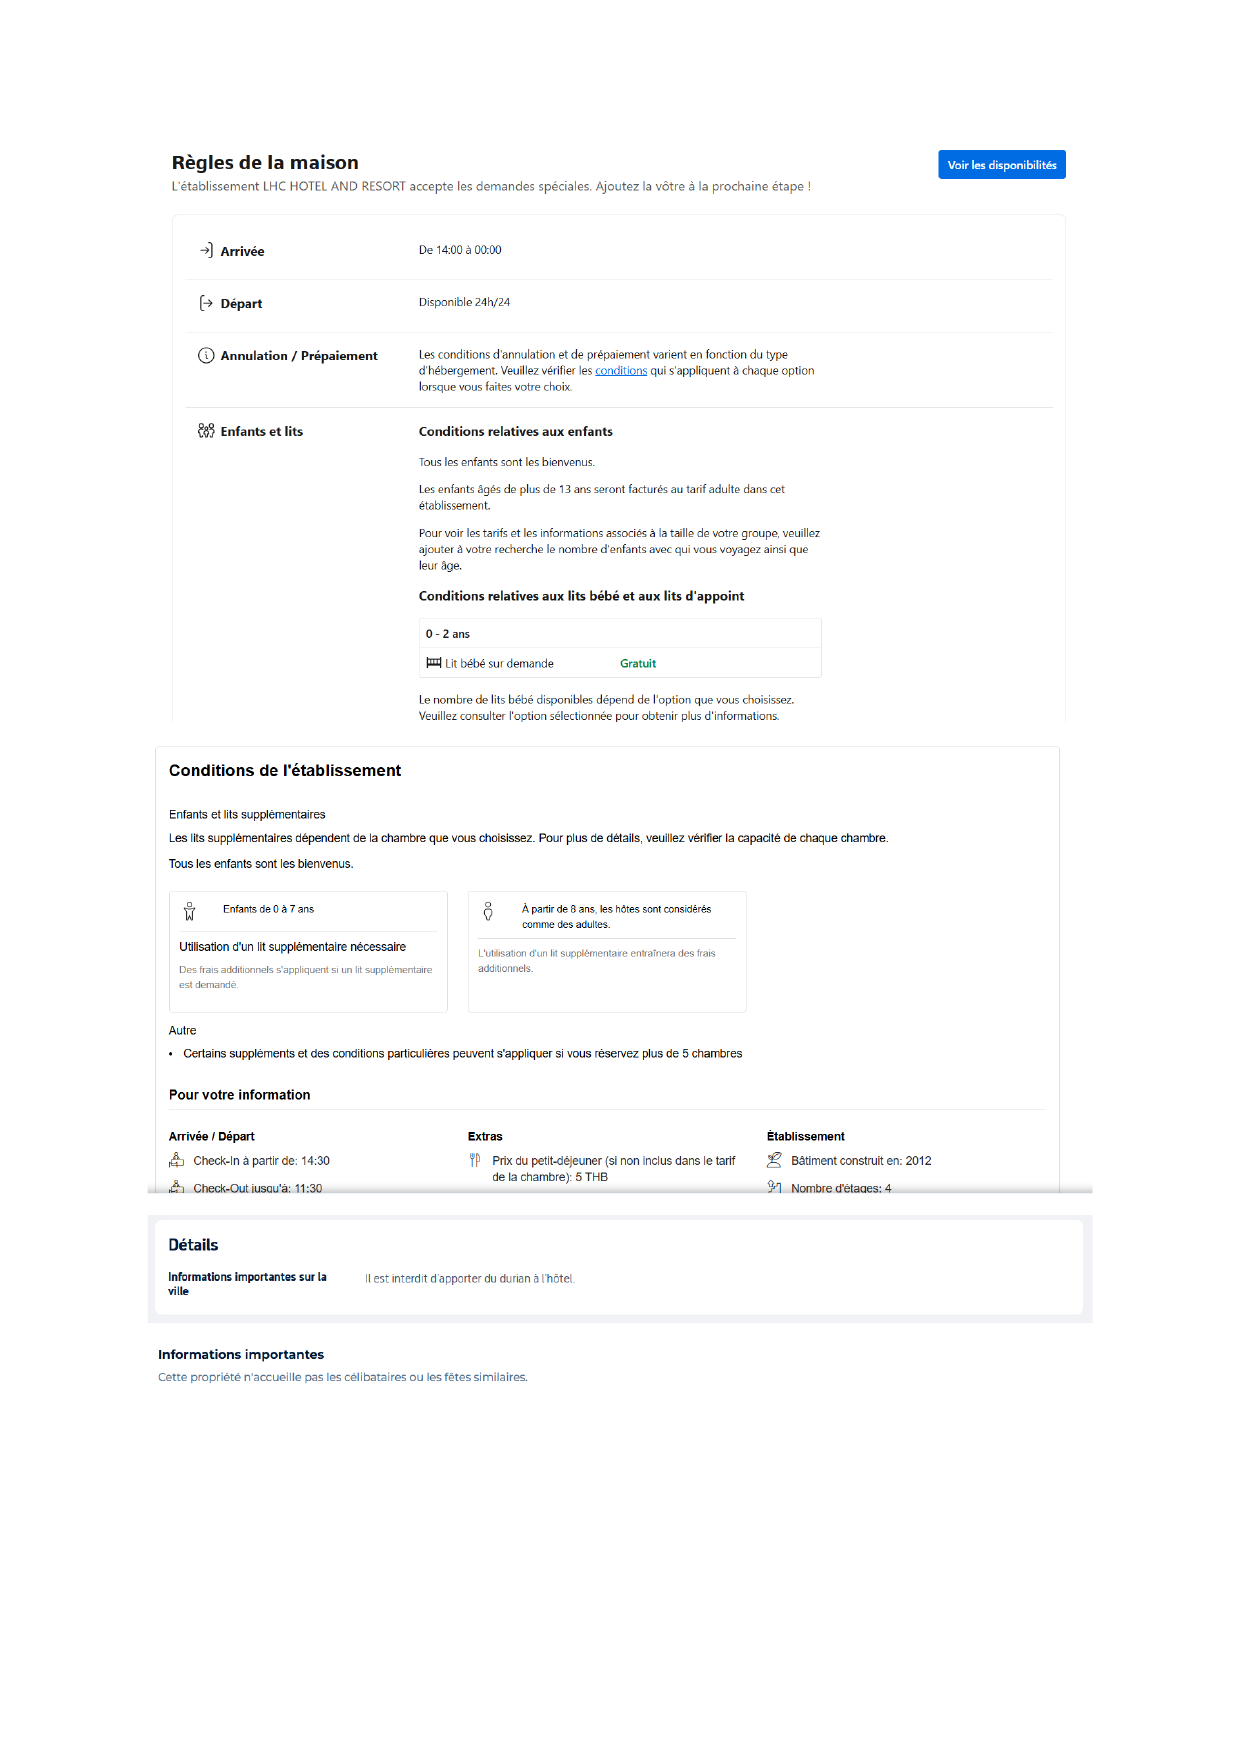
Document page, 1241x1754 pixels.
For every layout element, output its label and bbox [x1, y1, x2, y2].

picture [147, 1215, 1093, 1323]
picture [147, 1344, 1093, 1387]
picture [147, 743, 1093, 1194]
picture [147, 147, 1093, 722]
